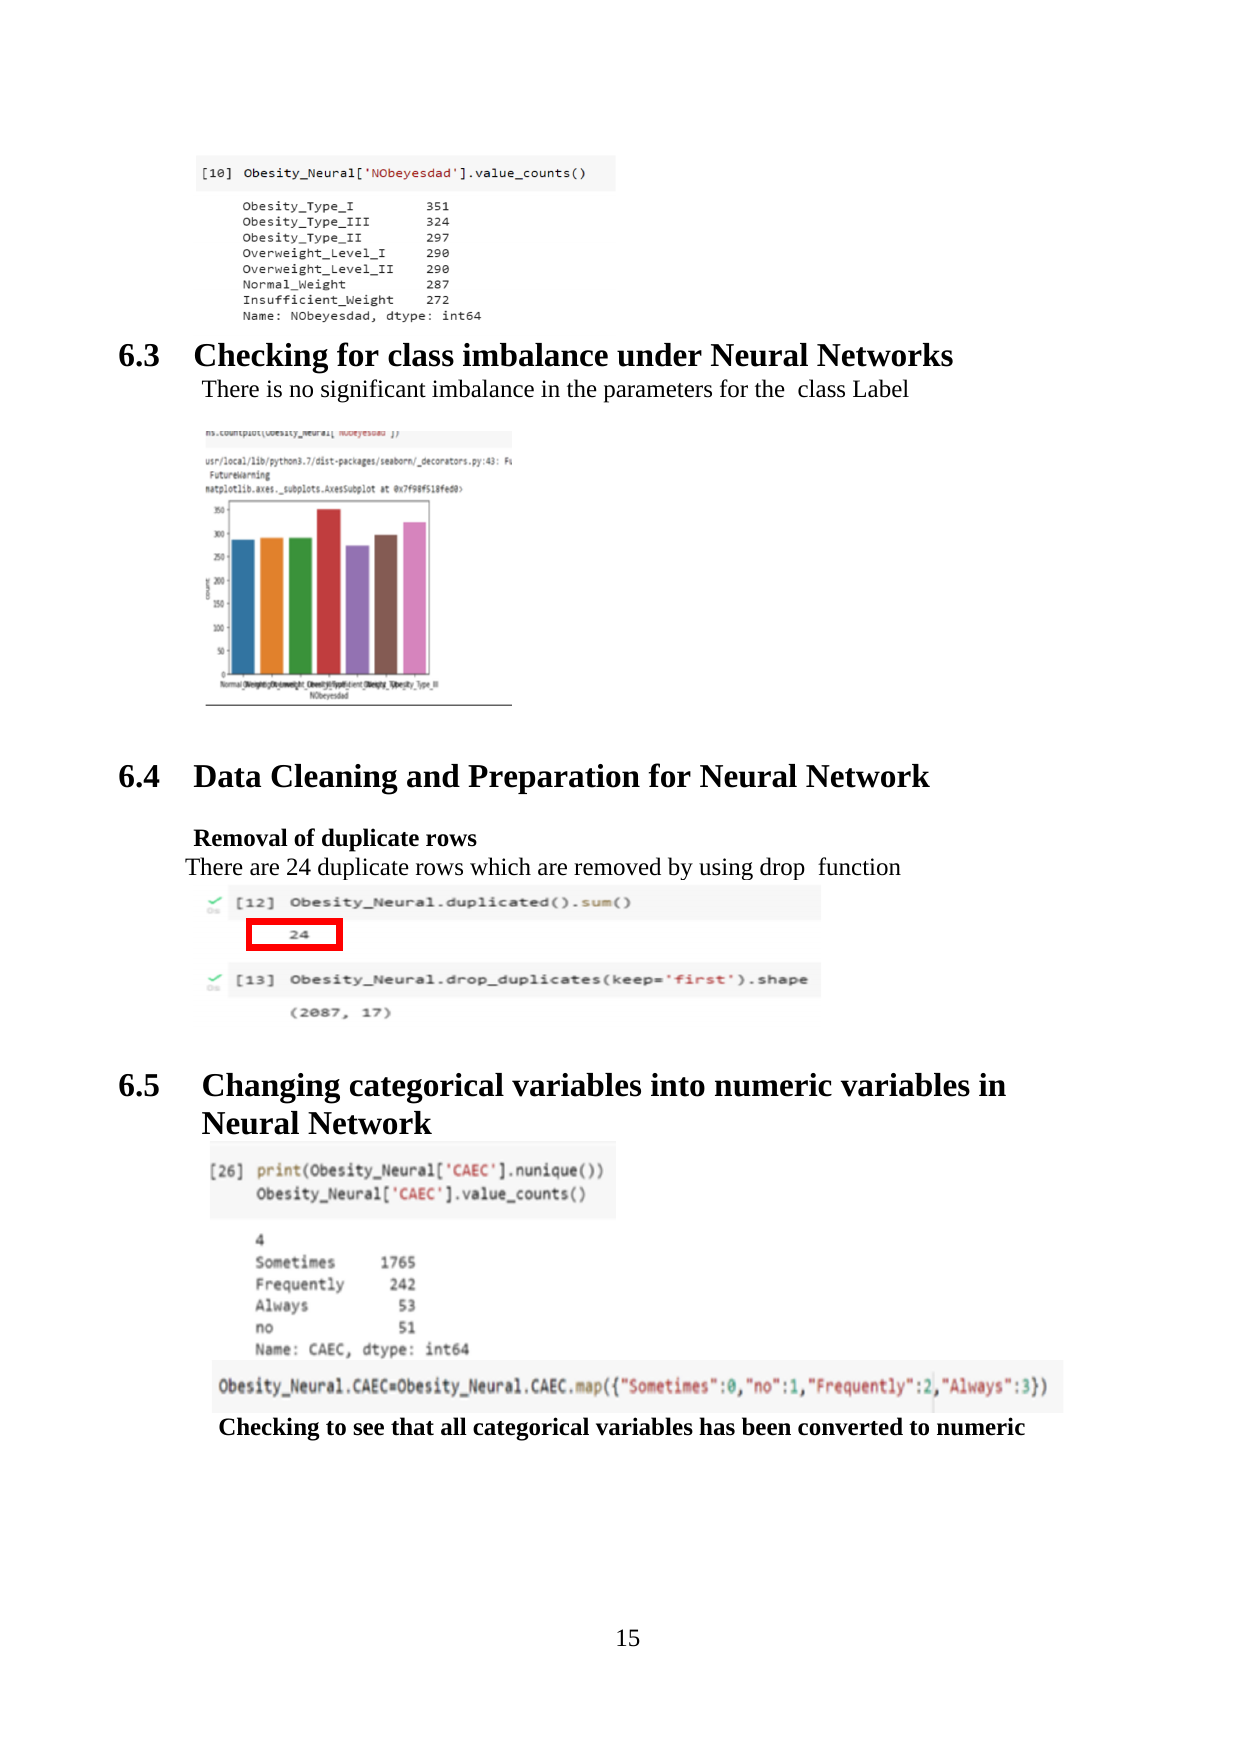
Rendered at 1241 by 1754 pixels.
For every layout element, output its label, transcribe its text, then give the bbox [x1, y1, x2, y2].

text Removal of duplicate rows [118, 823, 1137, 852]
text 6.3 Checking for class imbalance under Neural Networks [118, 335, 1137, 374]
text Checking to see that all categorical variables has been converted to numeric [193, 1412, 1137, 1441]
picture [193, 880, 822, 1027]
text Neural Network [118, 1103, 1137, 1142]
picture [193, 150, 616, 336]
text 6.4 Data Cleaning and Preparation for Neural Network [118, 756, 1137, 794]
picture [205, 431, 512, 727]
text There are 24 duplicate rows which are removed by using drop function [118, 852, 1137, 880]
text 6.5 Changing categorical variables into numeric variables in [118, 1065, 1137, 1103]
picture [209, 1141, 1064, 1413]
text There is no significant imbalance in the parameters for the class Label [118, 374, 1137, 402]
